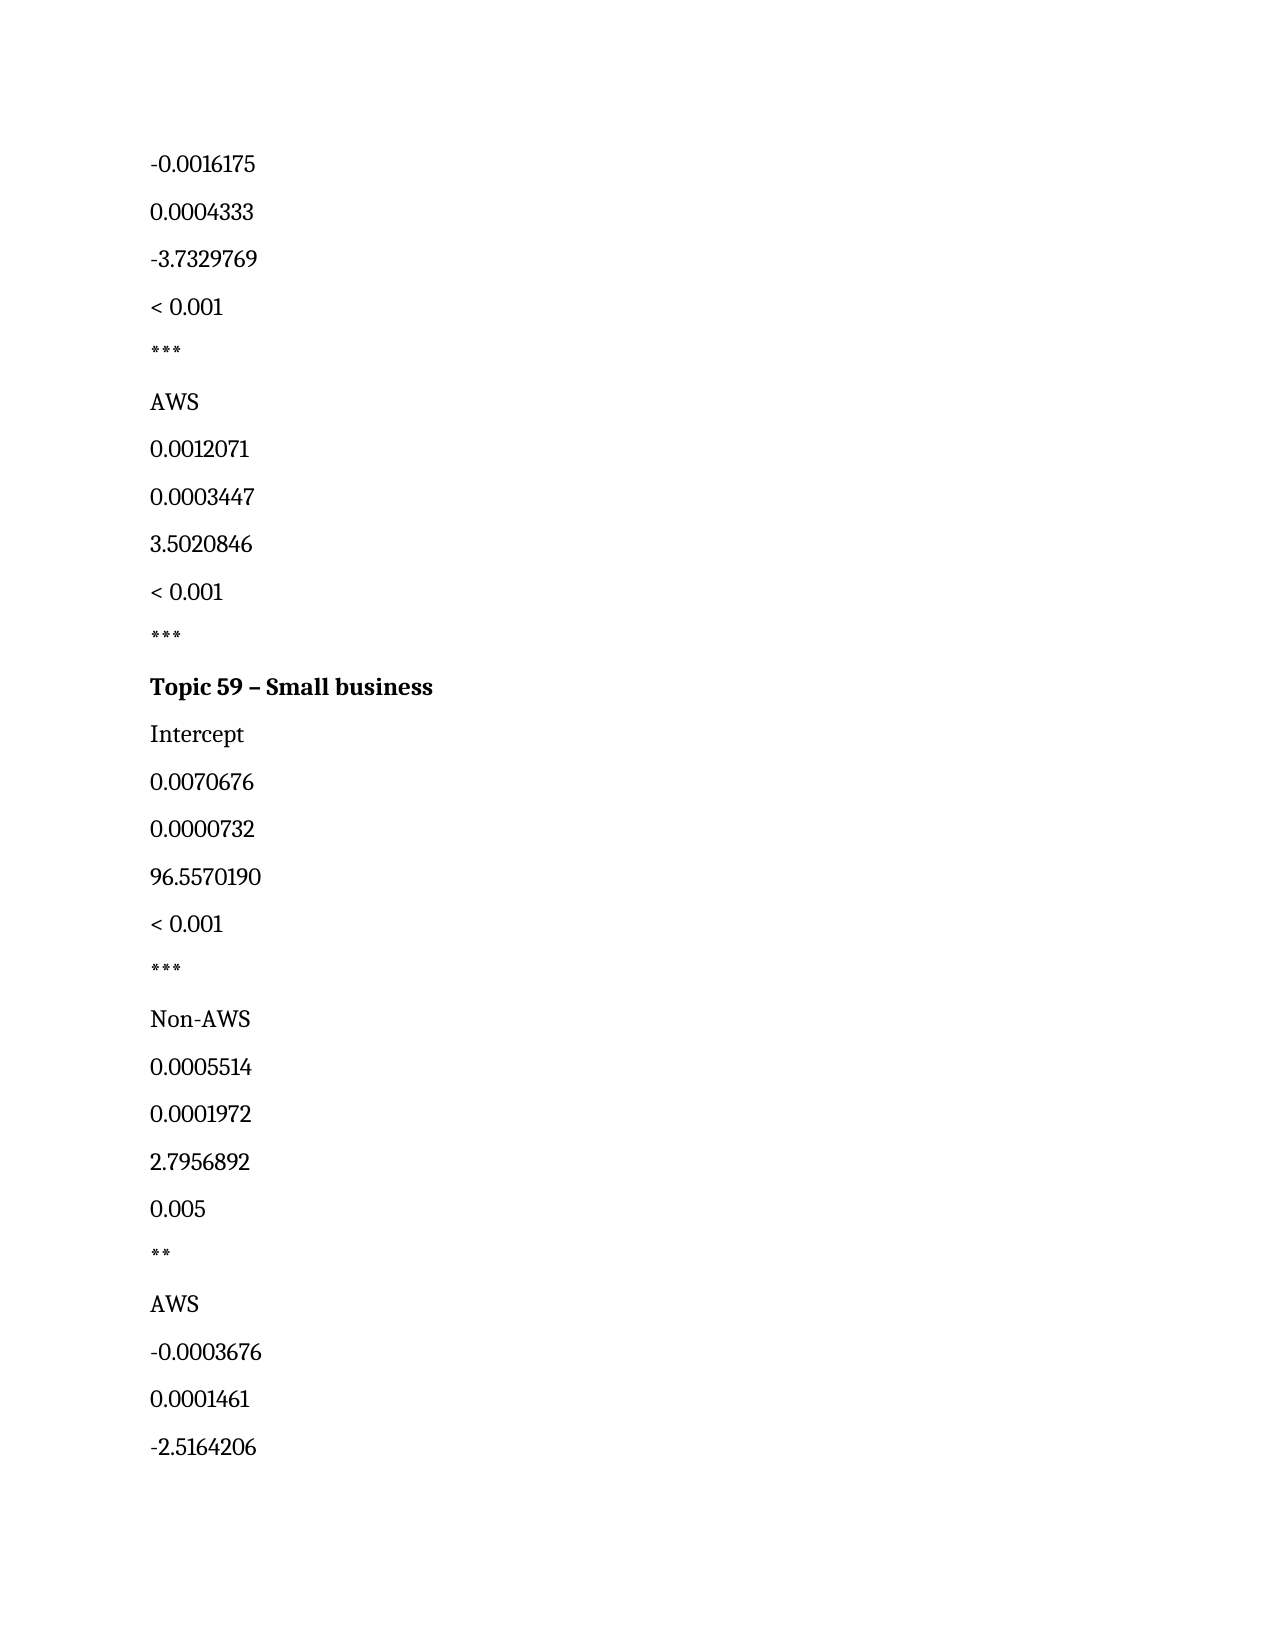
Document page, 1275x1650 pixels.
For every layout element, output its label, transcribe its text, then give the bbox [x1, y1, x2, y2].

text Non-AWS [150, 1005, 1125, 1034]
text -2.5164206 [150, 1432, 1125, 1461]
text 2.7956892 [150, 1147, 1125, 1176]
text 0.0000732 [150, 815, 1125, 844]
text 0.0001972 [150, 1100, 1125, 1129]
text < 0.001 [150, 292, 1125, 321]
text < 0.001 [150, 577, 1125, 606]
text 96.5570190 [150, 862, 1125, 891]
text 0.0005514 [150, 1052, 1125, 1081]
text 0.0001461 [150, 1385, 1125, 1414]
text < 0.001 [150, 910, 1125, 939]
text 0.0070676 [150, 767, 1125, 796]
text ** [150, 1242, 1125, 1271]
text 0.005 [150, 1195, 1125, 1224]
text Topic 59 – Small business [150, 672, 1125, 701]
text -0.0003676 [150, 1337, 1125, 1366]
text *** [150, 957, 1125, 986]
text 0.0003447 [150, 482, 1125, 511]
text -3.7329769 [150, 245, 1125, 274]
text Intercept [150, 720, 1125, 749]
text AWS [150, 387, 1125, 416]
text *** [150, 625, 1125, 654]
text 0.0004333 [150, 197, 1125, 226]
text AWS [150, 1290, 1125, 1319]
text 0.0012071 [150, 435, 1125, 464]
text 3.5020846 [150, 530, 1125, 559]
text -0.0016175 [150, 150, 1125, 179]
text *** [150, 340, 1125, 369]
